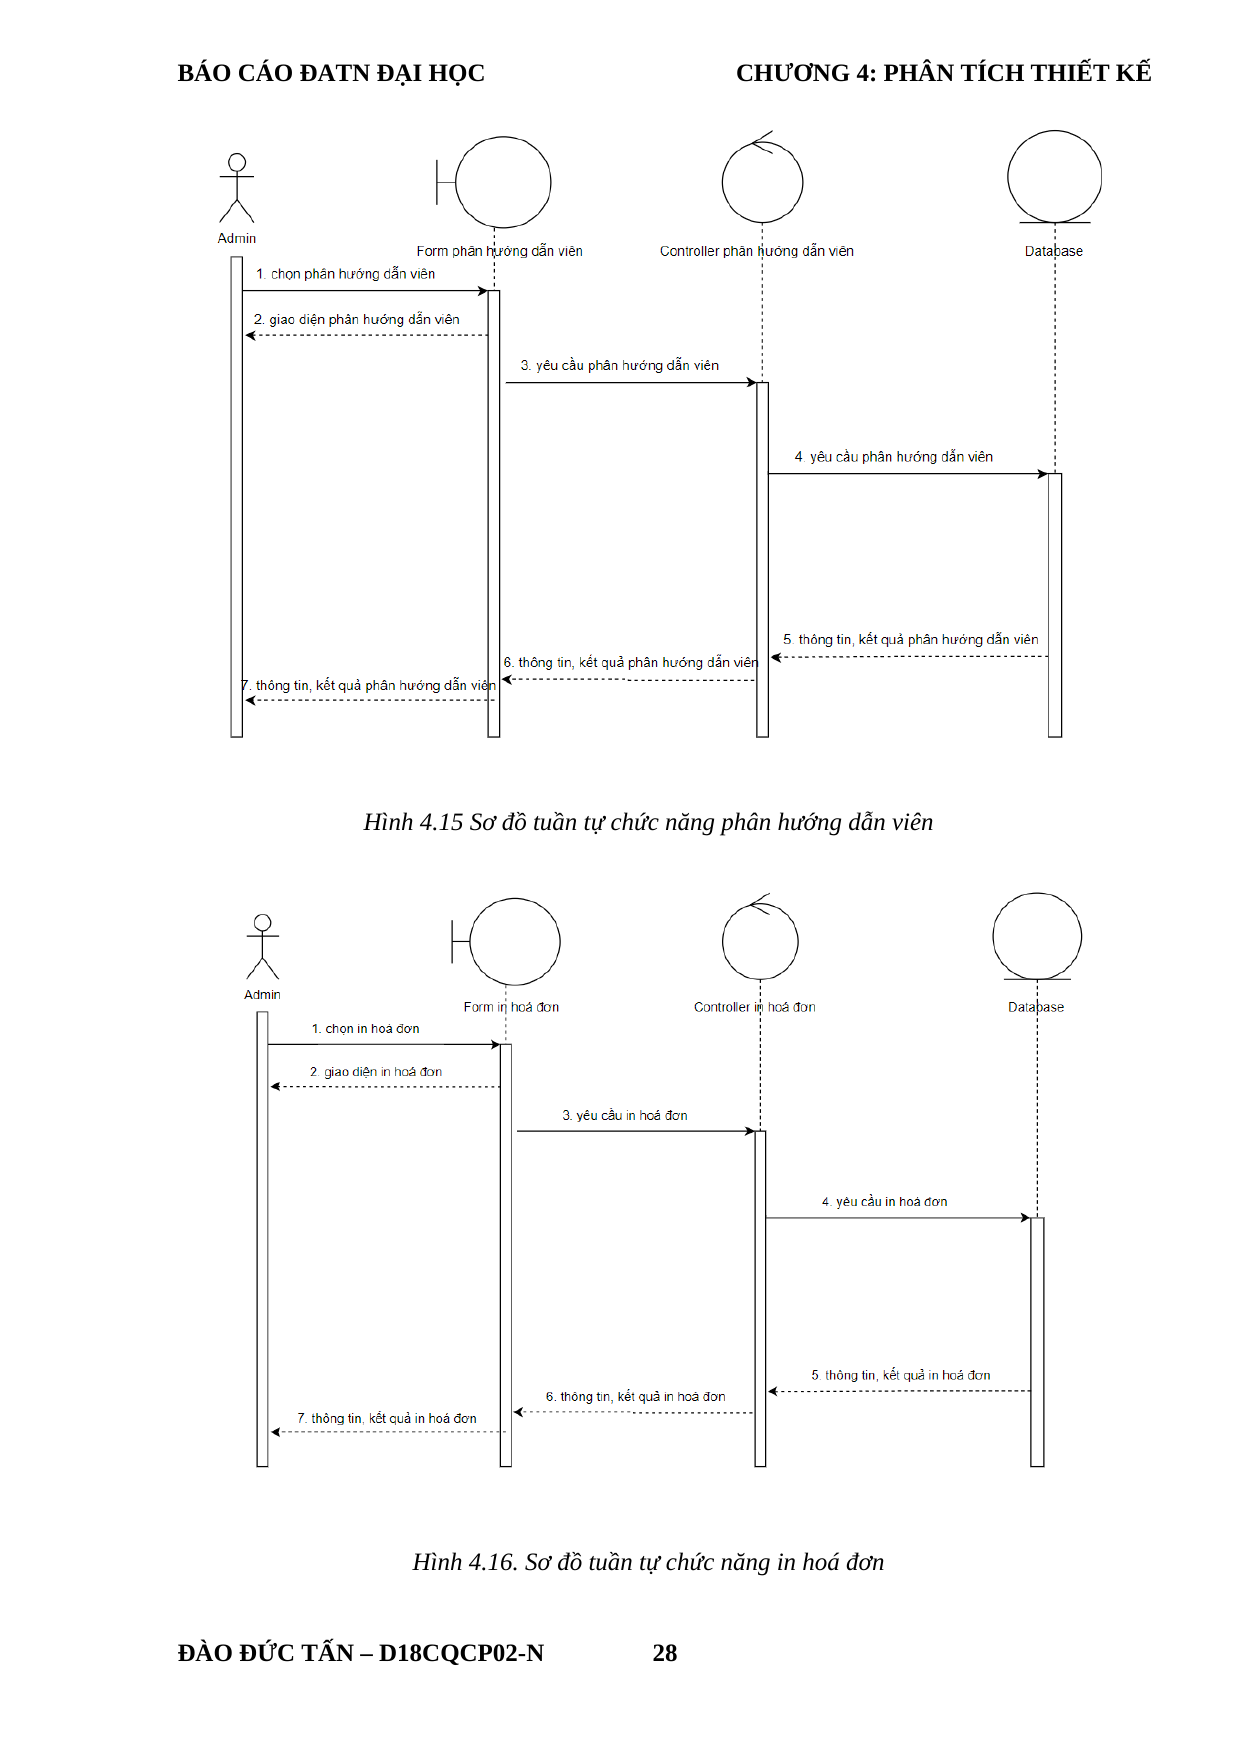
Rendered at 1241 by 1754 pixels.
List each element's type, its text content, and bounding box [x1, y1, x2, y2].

picture [177, 869, 1123, 1483]
picture [177, 118, 1123, 762]
subtitle Hình 4.15 Sơ đồ tuần tự chức năng phân hướng dẫn viên [177, 807, 1122, 836]
subtitle Hình 4.16. Sơ đồ tuần tự chức năng in hoá đơn [177, 1547, 1122, 1576]
